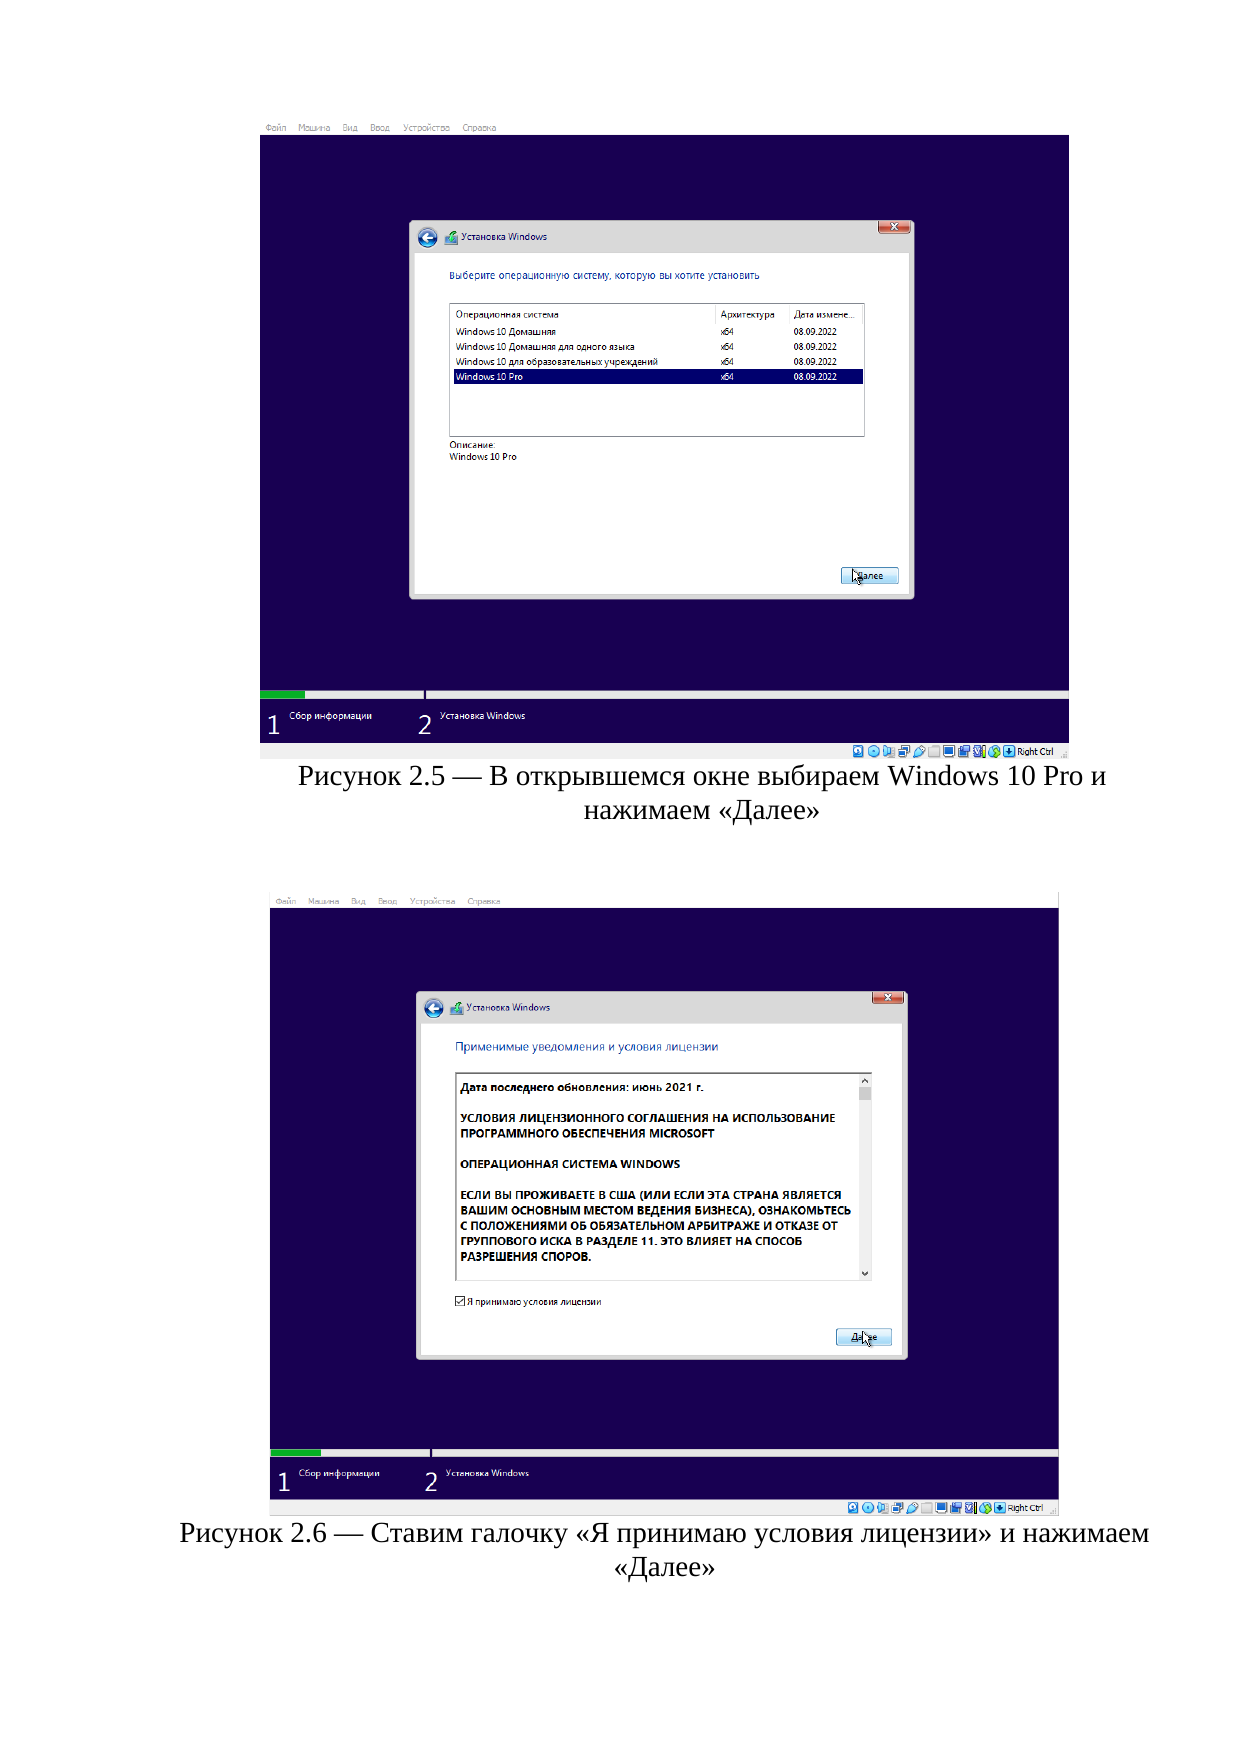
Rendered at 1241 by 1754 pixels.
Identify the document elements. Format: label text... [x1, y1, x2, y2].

picture [260, 118, 1069, 759]
list Рисунок 2.5 — В открывшемся окне выбираем Windows 10 Pro и нажимаем «Далее» [252, 758, 1152, 825]
picture [269, 892, 1059, 1516]
text Рисунок 2.6 — Ставим галочку «Я принимаю условия лицензии» и нажимаем «Далее» [177, 1516, 1152, 1583]
